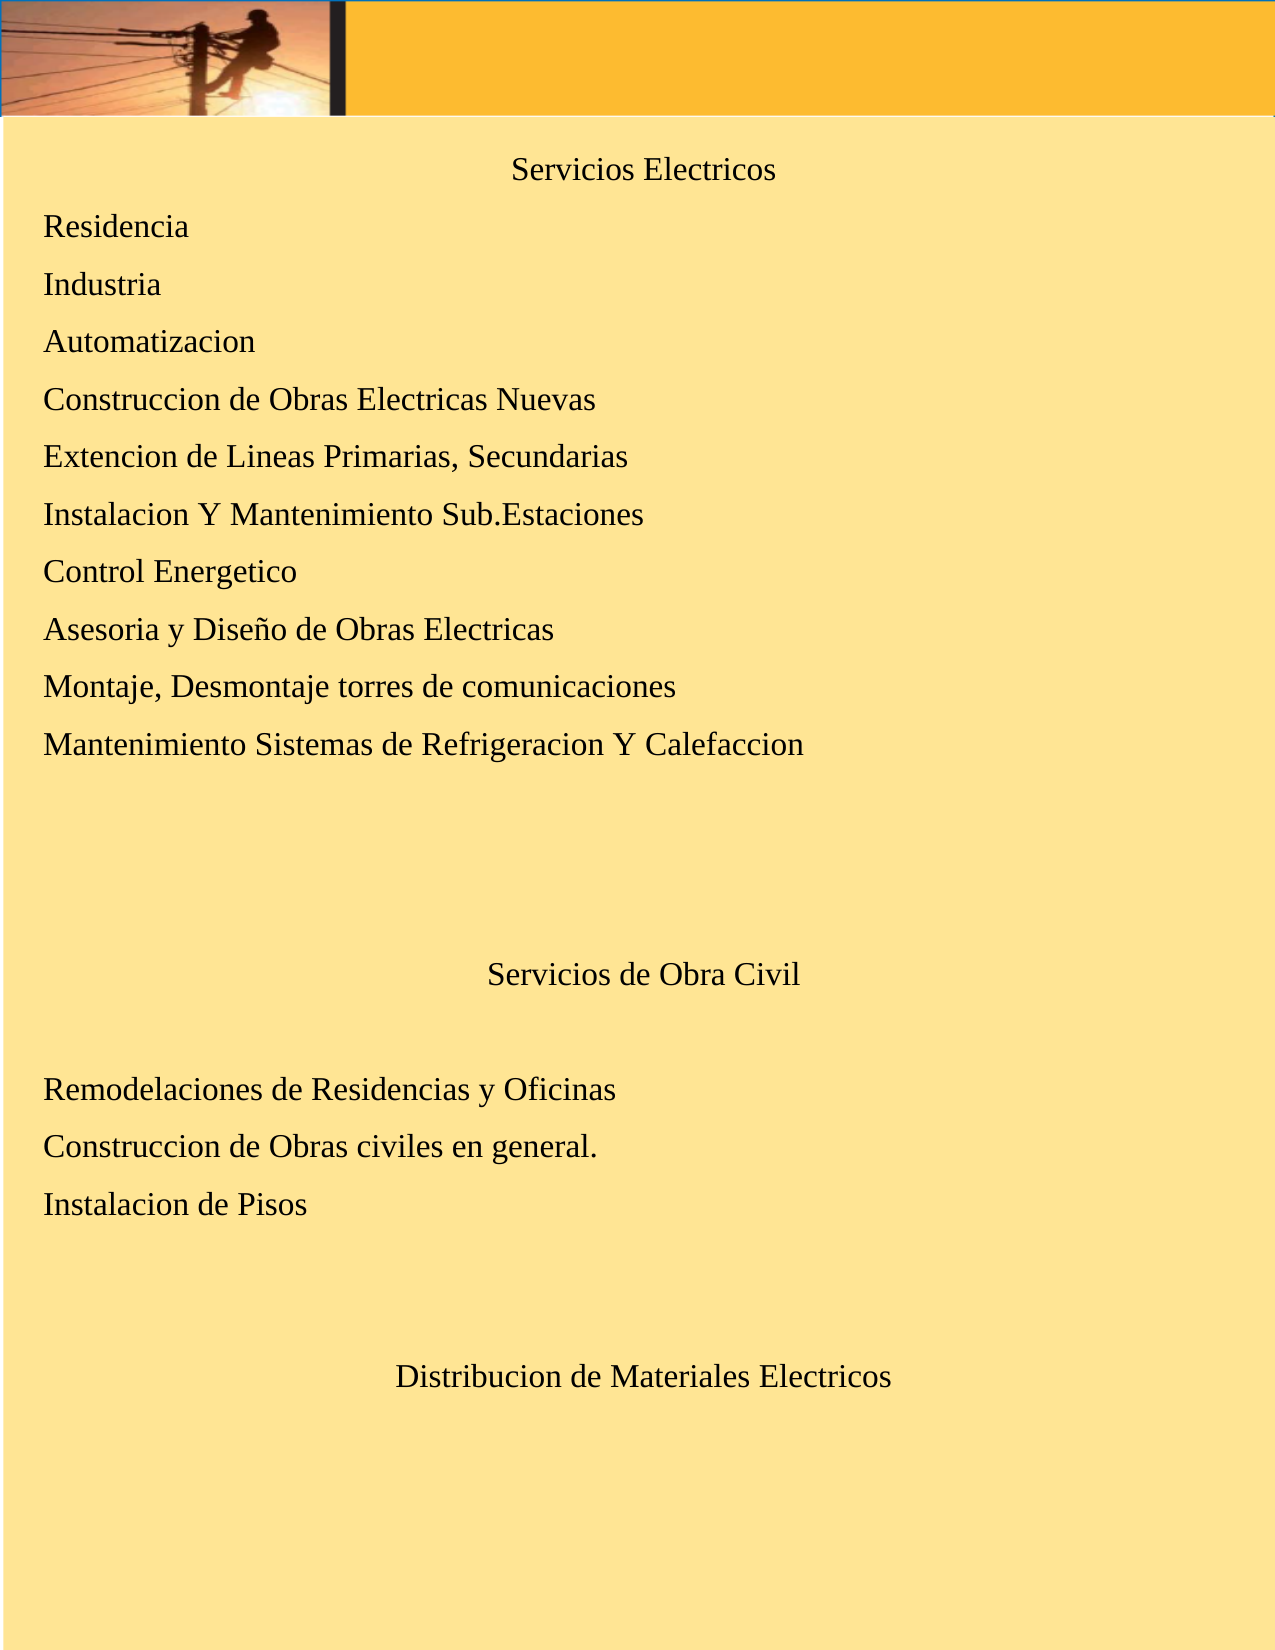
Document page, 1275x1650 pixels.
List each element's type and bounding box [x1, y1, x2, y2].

picture [0, 0, 1275, 117]
